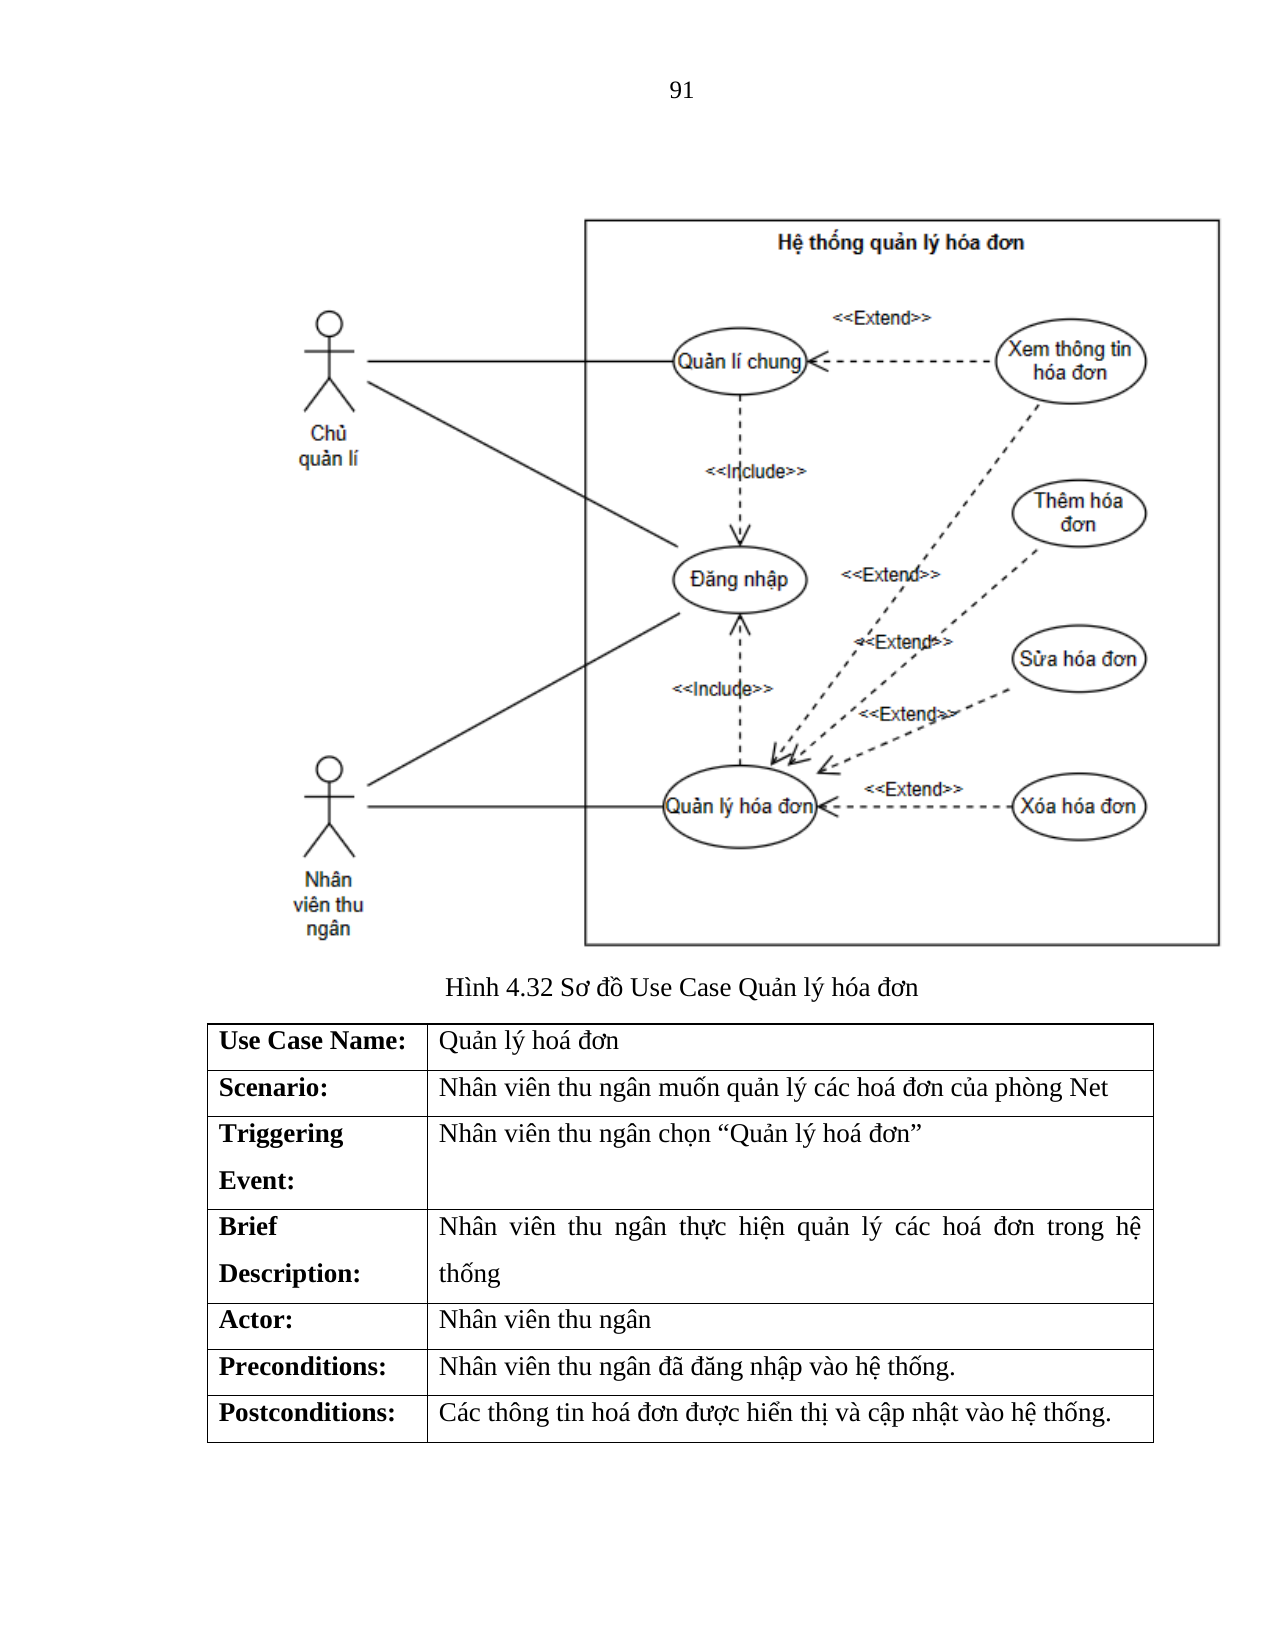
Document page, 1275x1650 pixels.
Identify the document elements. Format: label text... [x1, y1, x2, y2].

text Hình 4.32 Sơ đồ Use Case Quản lý hóa đơn [207, 971, 1157, 1002]
table_cell Nhân viên thu ngân thực hiện quản lý các hoá đơn trong hệ thống [428, 1210, 1153, 1302]
table_cell Triggering Event: [208, 1117, 427, 1209]
table_cell Brief Description: [208, 1210, 427, 1302]
table_cell Postconditions: [208, 1396, 427, 1442]
table_cell Preconditions: [208, 1350, 427, 1395]
picture [281, 206, 1231, 956]
table_header Quản lý hoá đơn [428, 1025, 1153, 1070]
table_header Use Case Name: [208, 1025, 427, 1070]
table_cell Scenario: [208, 1071, 427, 1116]
table_cell Nhân viên thu ngân đã đăng nhập vào hệ thống. [428, 1350, 1153, 1395]
table_cell Nhân viên thu ngân chọn “Quản lý hoá đơn” [428, 1117, 1153, 1209]
table_cell Actor: [208, 1304, 427, 1349]
table_cell Nhân viên thu ngân muốn quản lý các hoá đơn của phòng Net [428, 1071, 1153, 1116]
table_cell Nhân viên thu ngân [428, 1304, 1153, 1349]
table_cell Các thông tin hoá đơn được hiển thị và cập nhật vào hệ thống. [428, 1396, 1153, 1442]
